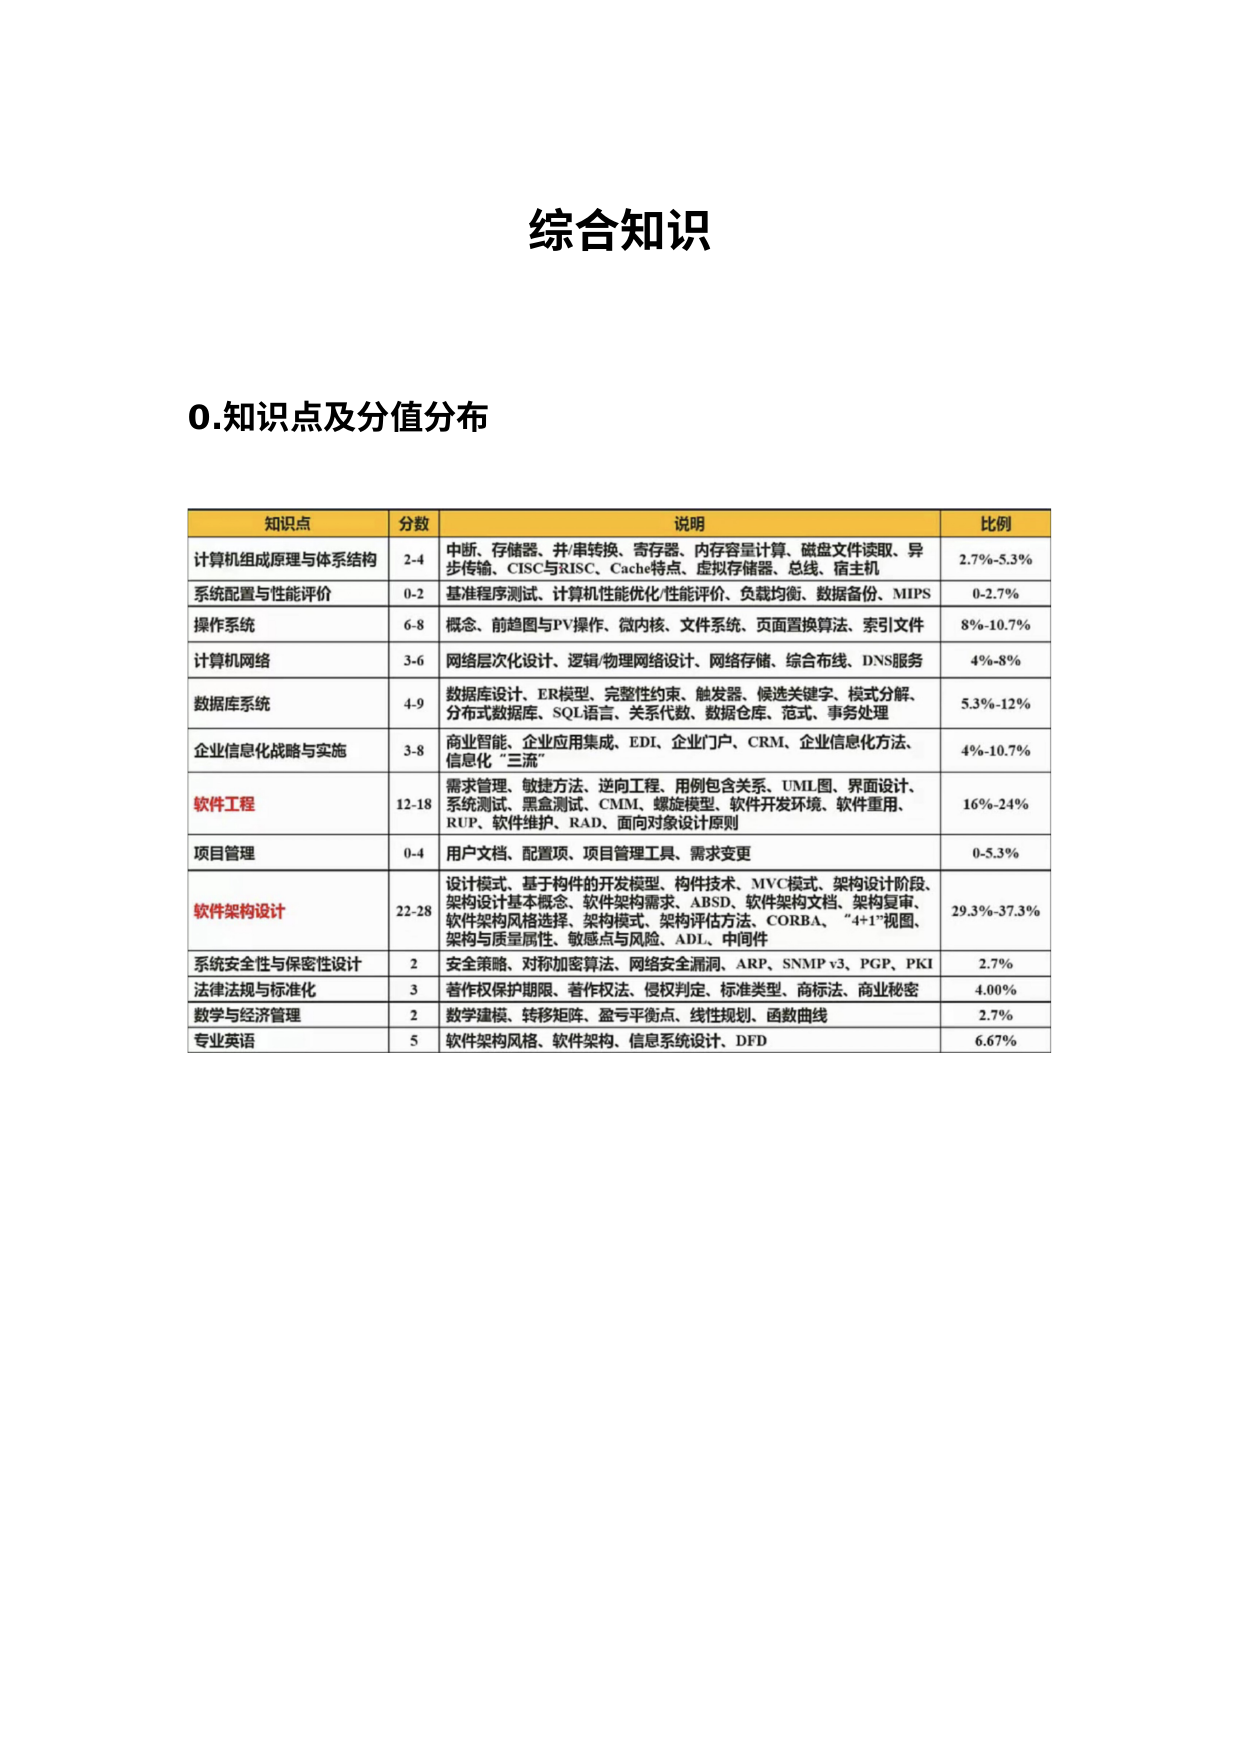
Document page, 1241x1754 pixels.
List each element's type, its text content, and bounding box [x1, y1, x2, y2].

picture [187, 508, 1052, 1053]
subtitle 知识点及分值分布 [187, 384, 1053, 449]
subtitle 综合知识 [187, 197, 1053, 262]
